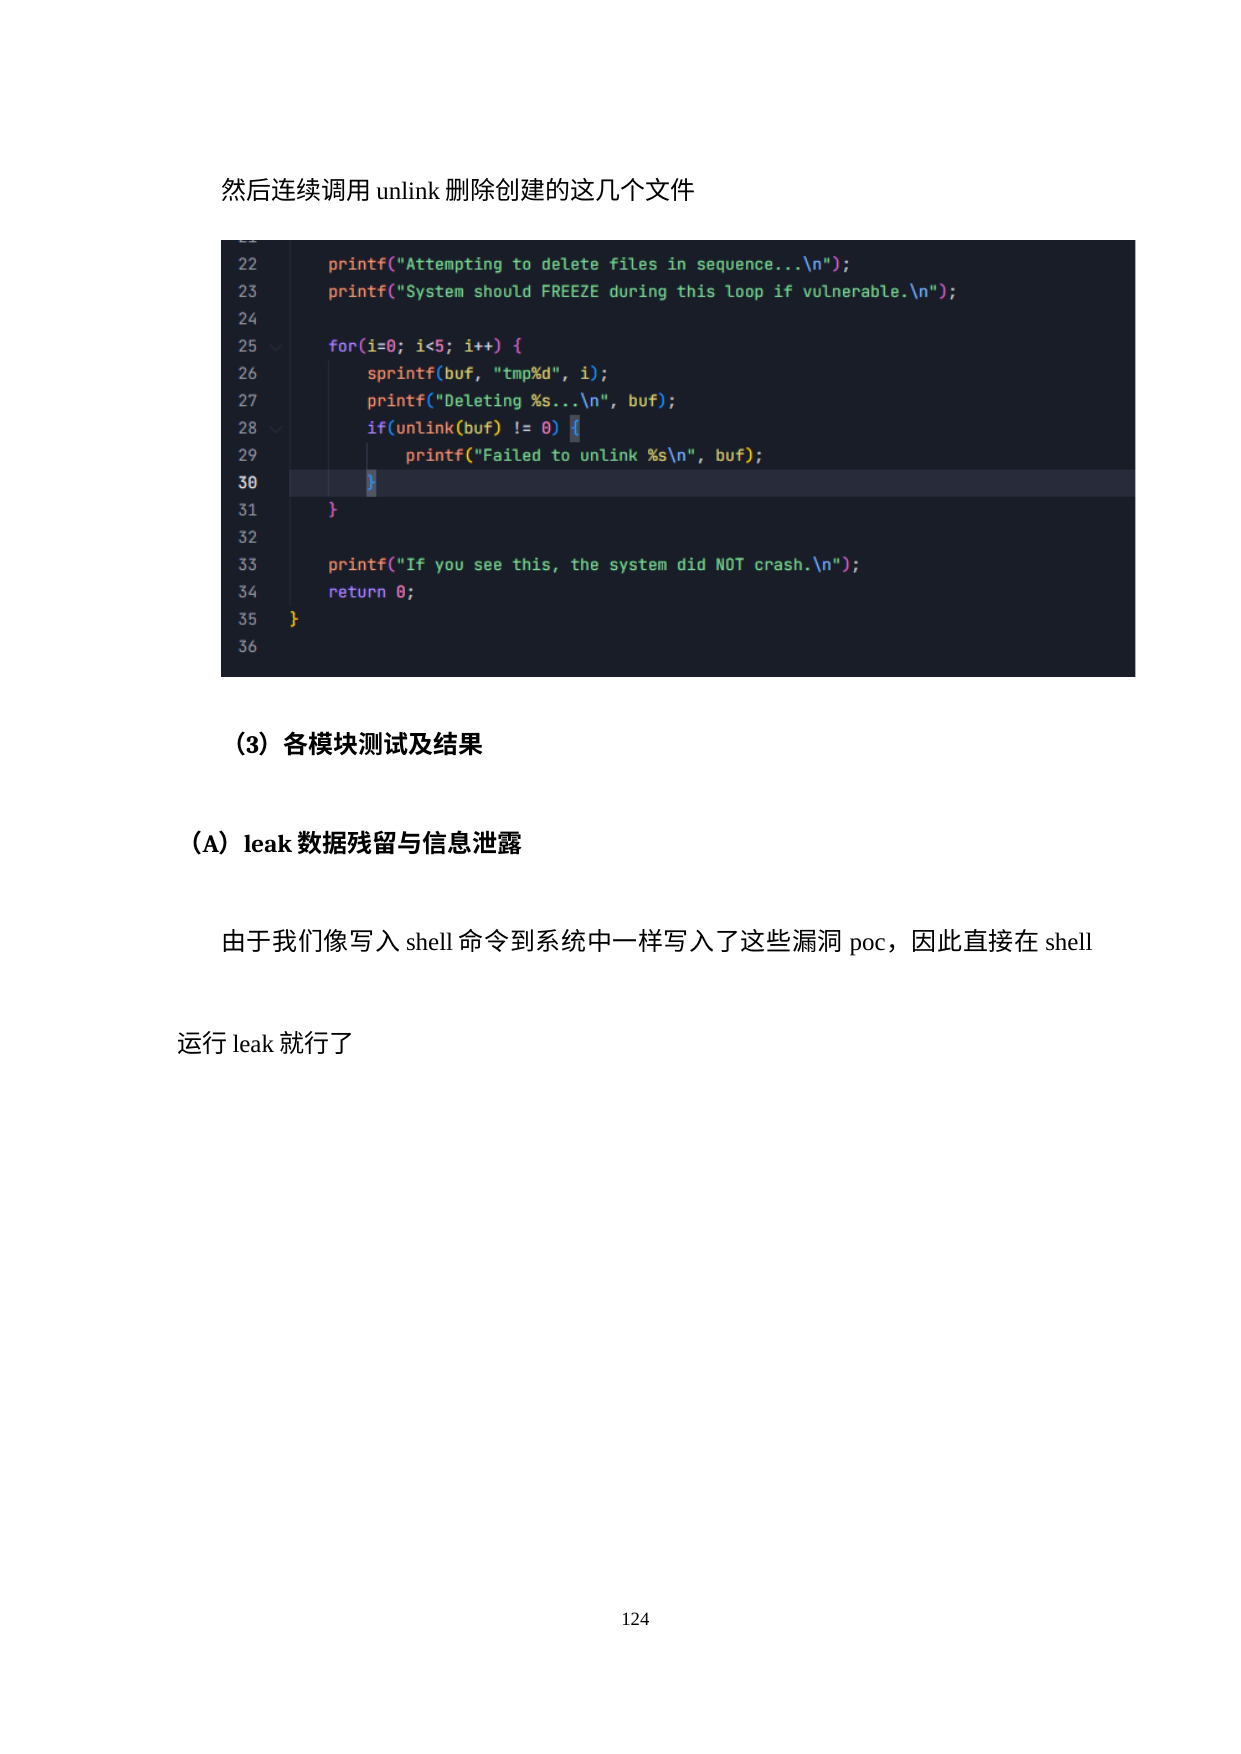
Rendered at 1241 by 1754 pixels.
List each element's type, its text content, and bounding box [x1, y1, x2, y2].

subtitle （A）leak 数据残留与信息泄露 [177, 807, 1093, 875]
picture [221, 240, 1136, 677]
list 由于我们像写入shell命令到系统中一样写入了这些漏洞poc，因此直接在shell运行leak就行了 [177, 906, 1093, 1076]
subtitle 各模块测试及结果 [177, 709, 1093, 777]
text 然后连续调用unlink删除创建的这几个文件 [177, 154, 1093, 222]
